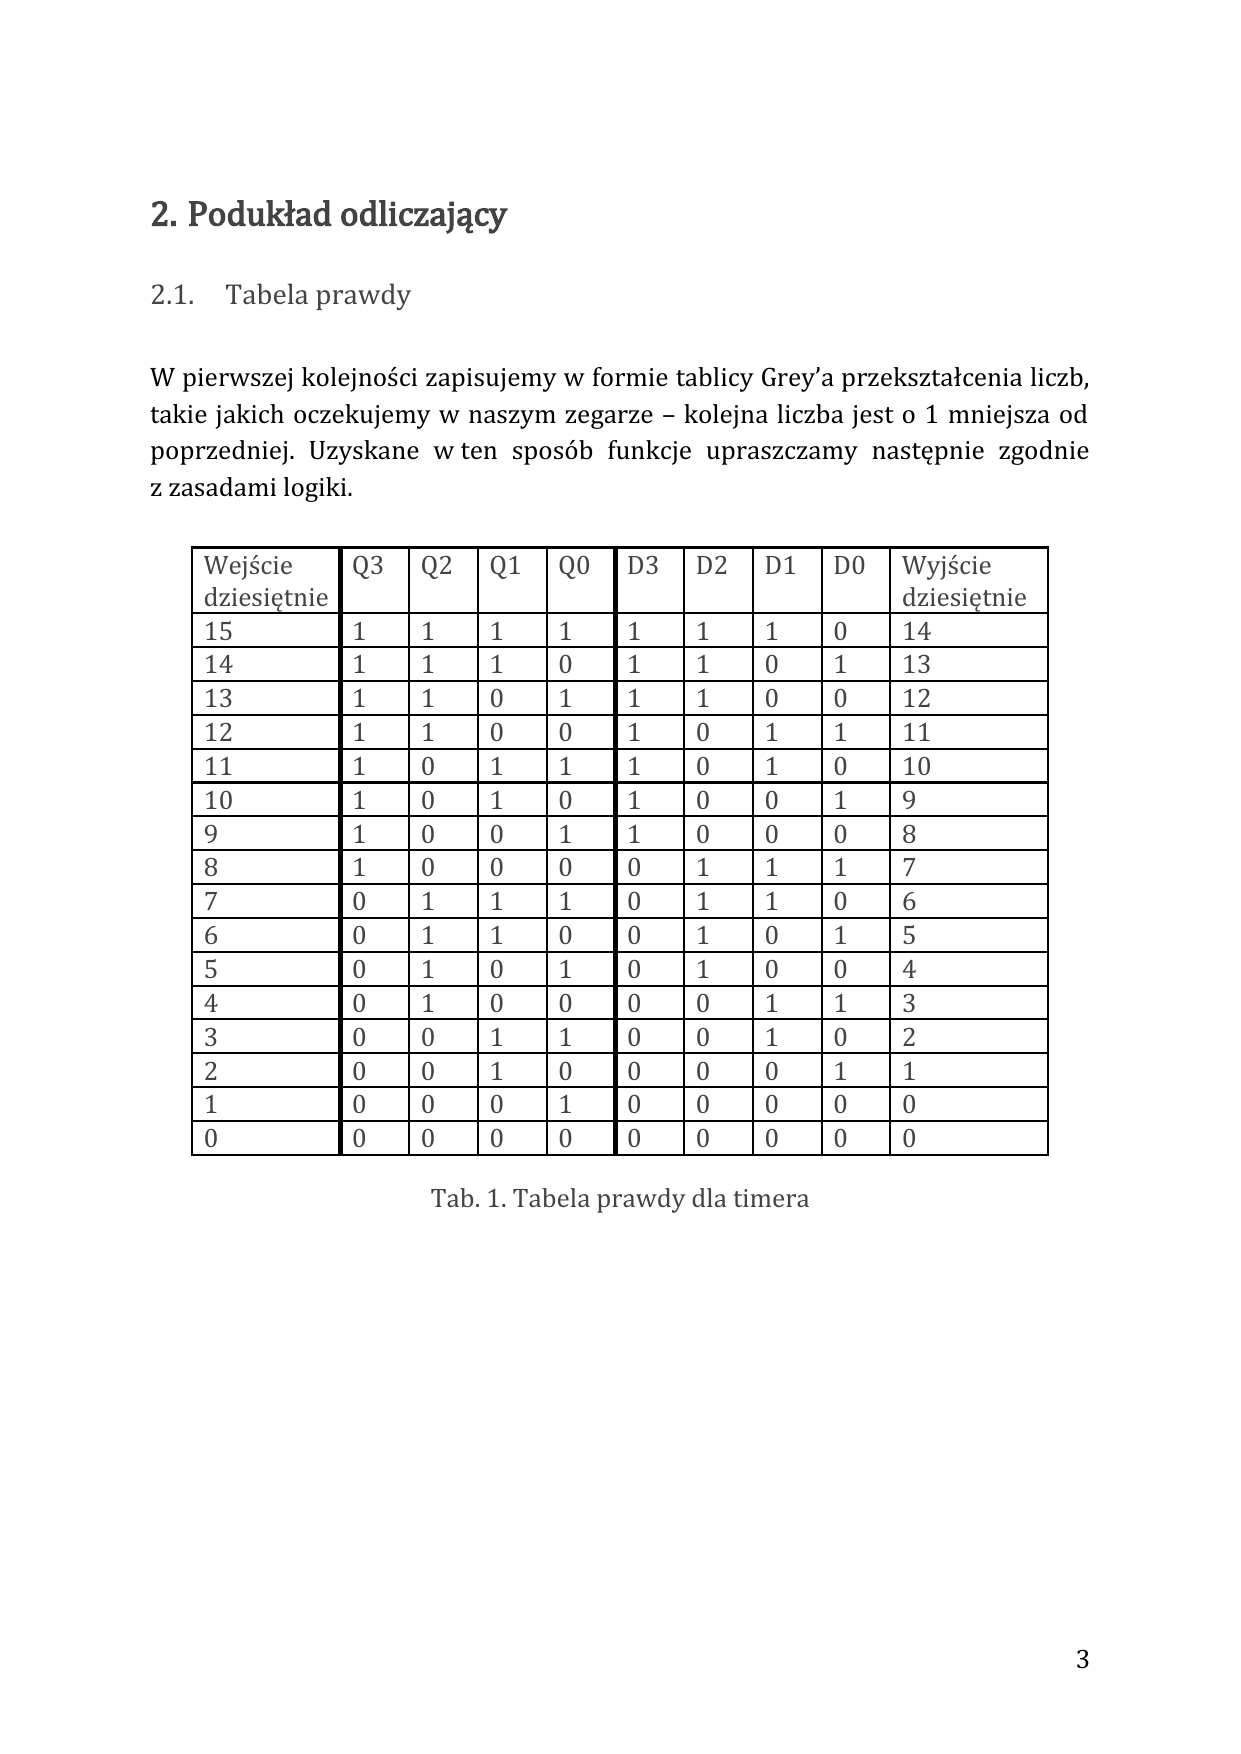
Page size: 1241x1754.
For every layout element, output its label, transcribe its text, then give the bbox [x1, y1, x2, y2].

table_cell 1 [548, 614, 613, 646]
table_cell 1 [754, 750, 821, 781]
table_cell 0 [618, 919, 683, 951]
table_cell 0 [754, 1088, 821, 1120]
table_cell 1 [618, 817, 683, 849]
table_cell 1 [685, 682, 752, 714]
table_header Q3 [343, 549, 408, 612]
table_cell 4 [891, 953, 1047, 984]
table_cell 1 [479, 614, 546, 646]
table_cell 1 [891, 1054, 1047, 1086]
table_cell 0 [479, 851, 546, 883]
table_cell 1 [479, 919, 546, 951]
table_cell 0 [891, 1088, 1047, 1120]
table_cell 0 [685, 750, 752, 781]
table_cell 5 [891, 919, 1047, 951]
table_cell 0 [618, 953, 683, 984]
table_cell 0 [754, 682, 821, 714]
table_header Q0 [548, 549, 613, 612]
table_cell 0 [823, 885, 889, 917]
table_cell 0 [685, 784, 752, 815]
table_cell 0 [548, 987, 613, 1018]
table_header D2 [685, 549, 752, 612]
table_cell 0 [343, 953, 408, 984]
table_cell 0 [479, 953, 546, 984]
table_cell 1 [823, 1054, 889, 1086]
table_cell 0 [410, 1054, 477, 1086]
table_header D0 [823, 549, 889, 612]
table_cell 0 [343, 1020, 408, 1052]
table_cell 1 [410, 716, 477, 747]
table_cell 0 [343, 1054, 408, 1086]
table_cell 1 [479, 784, 546, 815]
table_cell 1 [410, 885, 477, 917]
table_cell 1 [548, 682, 613, 714]
table_header Wyjście dziesiętnie [891, 549, 1047, 612]
table_cell 0 [410, 1088, 477, 1120]
table_cell 9 [193, 817, 338, 849]
table_cell 0 [548, 716, 613, 747]
table_cell 0 [479, 987, 546, 1018]
table_cell 1 [343, 682, 408, 714]
table_cell 0 [823, 953, 889, 984]
table_cell 0 [754, 817, 821, 849]
table_cell 0 [685, 817, 752, 849]
table_cell 14 [193, 648, 338, 680]
table_cell 9 [891, 784, 1047, 815]
table_cell 0 [685, 716, 752, 747]
table_cell 0 [479, 1088, 546, 1120]
table_cell 0 [548, 919, 613, 951]
table_cell 0 [823, 614, 889, 646]
table_cell 0 [754, 953, 821, 984]
table_cell 1 [754, 716, 821, 747]
table_cell 1 [410, 919, 477, 951]
table_cell 0 [754, 1054, 821, 1086]
table_cell 8 [193, 851, 338, 883]
table_cell 0 [410, 1122, 477, 1154]
table_cell 3 [891, 987, 1047, 1018]
table_cell 0 [343, 987, 408, 1018]
table_cell 0 [754, 648, 821, 680]
table_cell 12 [193, 716, 338, 747]
table_cell 1 [343, 784, 408, 815]
table_cell 1 [343, 716, 408, 747]
table_cell 1 [823, 987, 889, 1018]
table_cell 10 [193, 784, 338, 815]
table_header Q1 [479, 549, 546, 612]
table_cell 0 [193, 1122, 338, 1154]
table_cell 0 [410, 750, 477, 781]
table_cell 15 [193, 614, 338, 646]
table_cell 0 [410, 1020, 477, 1052]
table_cell 0 [343, 1122, 408, 1154]
table_cell 0 [823, 682, 889, 714]
table_cell 1 [479, 750, 546, 781]
table_cell 0 [479, 716, 546, 747]
table_cell 0 [410, 817, 477, 849]
table_cell 1 [618, 682, 683, 714]
table_cell 1 [343, 614, 408, 646]
table_cell 0 [891, 1122, 1047, 1154]
table_cell 5 [193, 953, 338, 984]
text W pierwszej kolejności zapisujemy w formie tablicy Grey’a przekształcenia liczb, takie jakich oczekujemy w naszym zegarze – kolejna liczba jest o 1 mniejsza od poprzedniej. Uzyskane w ten sposób funkcje upraszczamy następnie zgodnie z zasadami logiki. [150, 361, 1090, 502]
table_cell 1 [685, 953, 752, 984]
table_cell 0 [343, 919, 408, 951]
table_cell 4 [193, 987, 338, 1018]
table_cell 0 [685, 1122, 752, 1154]
table_cell 0 [548, 1122, 613, 1154]
table_cell 0 [754, 919, 821, 951]
table_cell 1 [618, 614, 683, 646]
table_cell 1 [754, 851, 821, 883]
table_cell 1 [410, 987, 477, 1018]
table_header D1 [754, 549, 821, 612]
table_cell 0 [343, 1088, 408, 1120]
table_cell 0 [823, 1020, 889, 1052]
table_cell 1 [618, 716, 683, 747]
table_header Q2 [410, 549, 477, 612]
table_cell 0 [410, 851, 477, 883]
table_cell 0 [823, 750, 889, 781]
table_cell 1 [479, 1020, 546, 1052]
table_cell 1 [754, 885, 821, 917]
table_cell 1 [685, 851, 752, 883]
table_cell 13 [193, 682, 338, 714]
table_cell 7 [193, 885, 338, 917]
table_cell 14 [891, 614, 1047, 646]
table_cell 1 [754, 1020, 821, 1052]
table_cell 0 [823, 1088, 889, 1120]
table_cell 0 [410, 784, 477, 815]
table_cell 1 [685, 885, 752, 917]
table_cell 1 [754, 987, 821, 1018]
table_cell 7 [891, 851, 1047, 883]
table_cell 1 [548, 1020, 613, 1052]
table_cell 1 [479, 648, 546, 680]
table_cell 0 [618, 987, 683, 1018]
table_cell 6 [193, 919, 338, 951]
table_cell 1 [343, 750, 408, 781]
table_cell 0 [618, 1122, 683, 1154]
table_cell 2 [193, 1054, 338, 1086]
table_cell 1 [548, 1088, 613, 1120]
table_cell 0 [823, 817, 889, 849]
table_header D3 [618, 549, 683, 612]
table_cell 1 [548, 750, 613, 781]
table_cell 0 [548, 851, 613, 883]
table_cell 1 [410, 682, 477, 714]
table_cell 0 [685, 987, 752, 1018]
table_cell 3 [193, 1020, 338, 1052]
text Tab. 1. Tabela prawdy dla timera [150, 546, 1090, 1213]
table_cell 0 [479, 1122, 546, 1154]
table_cell 0 [618, 1020, 683, 1052]
table_cell 0 [618, 851, 683, 883]
table_cell 1 [618, 750, 683, 781]
table_cell 1 [823, 784, 889, 815]
table_cell 0 [754, 1122, 821, 1154]
table_cell 1 [548, 885, 613, 917]
table_cell 0 [479, 817, 546, 849]
table_cell 0 [548, 784, 613, 815]
table_cell 1 [823, 648, 889, 680]
table_cell 1 [823, 851, 889, 883]
table_cell 1 [548, 953, 613, 984]
table_cell 0 [618, 1088, 683, 1120]
table_cell 12 [891, 682, 1047, 714]
table_cell 8 [891, 817, 1047, 849]
table_cell 1 [343, 851, 408, 883]
table_cell 1 [618, 784, 683, 815]
table_cell 1 [343, 817, 408, 849]
table_cell 1 [410, 648, 477, 680]
table_cell 1 [685, 648, 752, 680]
table_cell 1 [618, 648, 683, 680]
table_cell 11 [891, 716, 1047, 747]
table_cell 1 [685, 614, 752, 646]
table_cell 0 [823, 1122, 889, 1154]
table_cell 0 [685, 1020, 752, 1052]
table_header Wejście dziesiętnie [193, 549, 338, 612]
subtitle Podukład odliczający [150, 192, 1090, 233]
table_cell 1 [823, 716, 889, 747]
table_cell 0 [618, 1054, 683, 1086]
table_cell 0 [754, 784, 821, 815]
table_cell 1 [410, 953, 477, 984]
table_cell 0 [685, 1088, 752, 1120]
table_cell 0 [548, 1054, 613, 1086]
table_cell 11 [193, 750, 338, 781]
table_cell 0 [548, 648, 613, 680]
table_cell 1 [548, 817, 613, 849]
table_cell 2 [891, 1020, 1047, 1052]
table_cell 10 [891, 750, 1047, 781]
table_cell 0 [343, 885, 408, 917]
table_cell 1 [193, 1088, 338, 1120]
table_cell 1 [479, 885, 546, 917]
table_cell 1 [823, 919, 889, 951]
table_cell 1 [343, 648, 408, 680]
table_cell 1 [754, 614, 821, 646]
table_cell 1 [479, 1054, 546, 1086]
table_cell 13 [891, 648, 1047, 680]
subtitle Tabela prawdy [150, 277, 1090, 311]
table_cell 1 [685, 919, 752, 951]
table_cell 6 [891, 885, 1047, 917]
table_cell 0 [685, 1054, 752, 1086]
table_cell 0 [479, 682, 546, 714]
table_cell 0 [618, 885, 683, 917]
table_cell 1 [410, 614, 477, 646]
